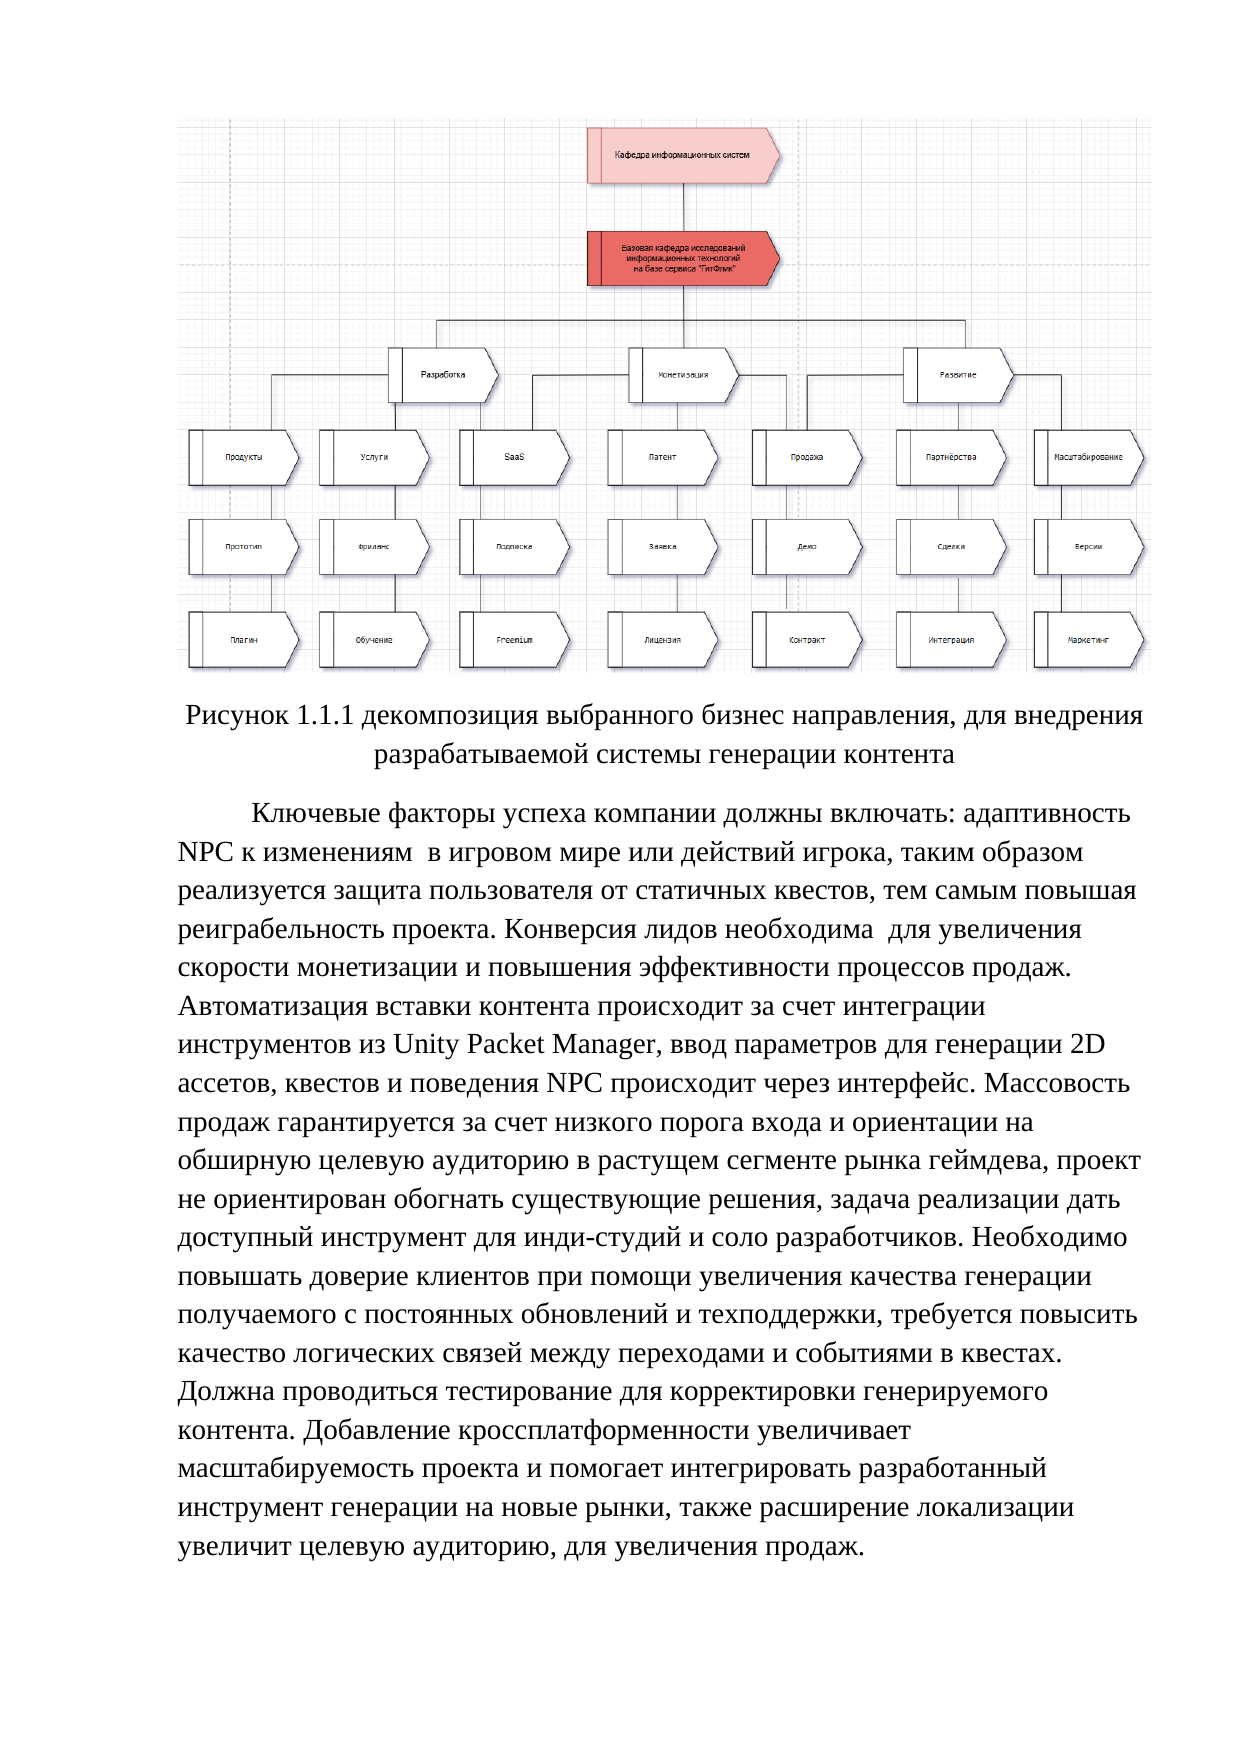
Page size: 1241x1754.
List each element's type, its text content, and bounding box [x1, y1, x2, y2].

picture [177, 118, 1152, 673]
text Рисунок 1.1.1 декомпозиция выбранного бизнес направления, для внедрения разрабатываемой системы генерации контента [177, 697, 1152, 769]
text Ключевые факторы успеха компании должны включать: адаптивность NPC к изменениям в игровом мире или действий игрока, таким образом реализуется защита пользователя от статичных квестов, тем самым повышая реиграбельность проекта. Конверсия лидов необходима для увеличения скорости монетизации и повышения эффективности процессов продаж. Автоматизация вставки контента происходит за счет интеграции инструментов из Unity Packet Manager, ввод параметров для генерации 2D ассетов, квестов и поведения NPC происходит через интерфейс. Массовость продаж гарантируется за счет низкого порога входа и ориентации на обширную целевую аудиторию в растущем сегменте рынка геймдева, проект не ориентирован обогнать существующие решения, задача реализации дать доступный инструмент для инди-студий и соло разработчиков. Необходимо повышать доверие клиентов при помощи увеличения качества генерации получаемого с постоянных обновлений и техподдержки, требуется повысить качество логических связей между переходами и событиями в квестах. Должна проводиться тестирование для корректировки генерируемого контента. Добавление кроссплатформенности увеличивает масштабируемость проекта и помогает интегрировать разработанный инструмент генерации на новые рынки, также расширение локализации увеличит целевую аудиторию, для увеличения продаж. [177, 795, 1152, 1561]
